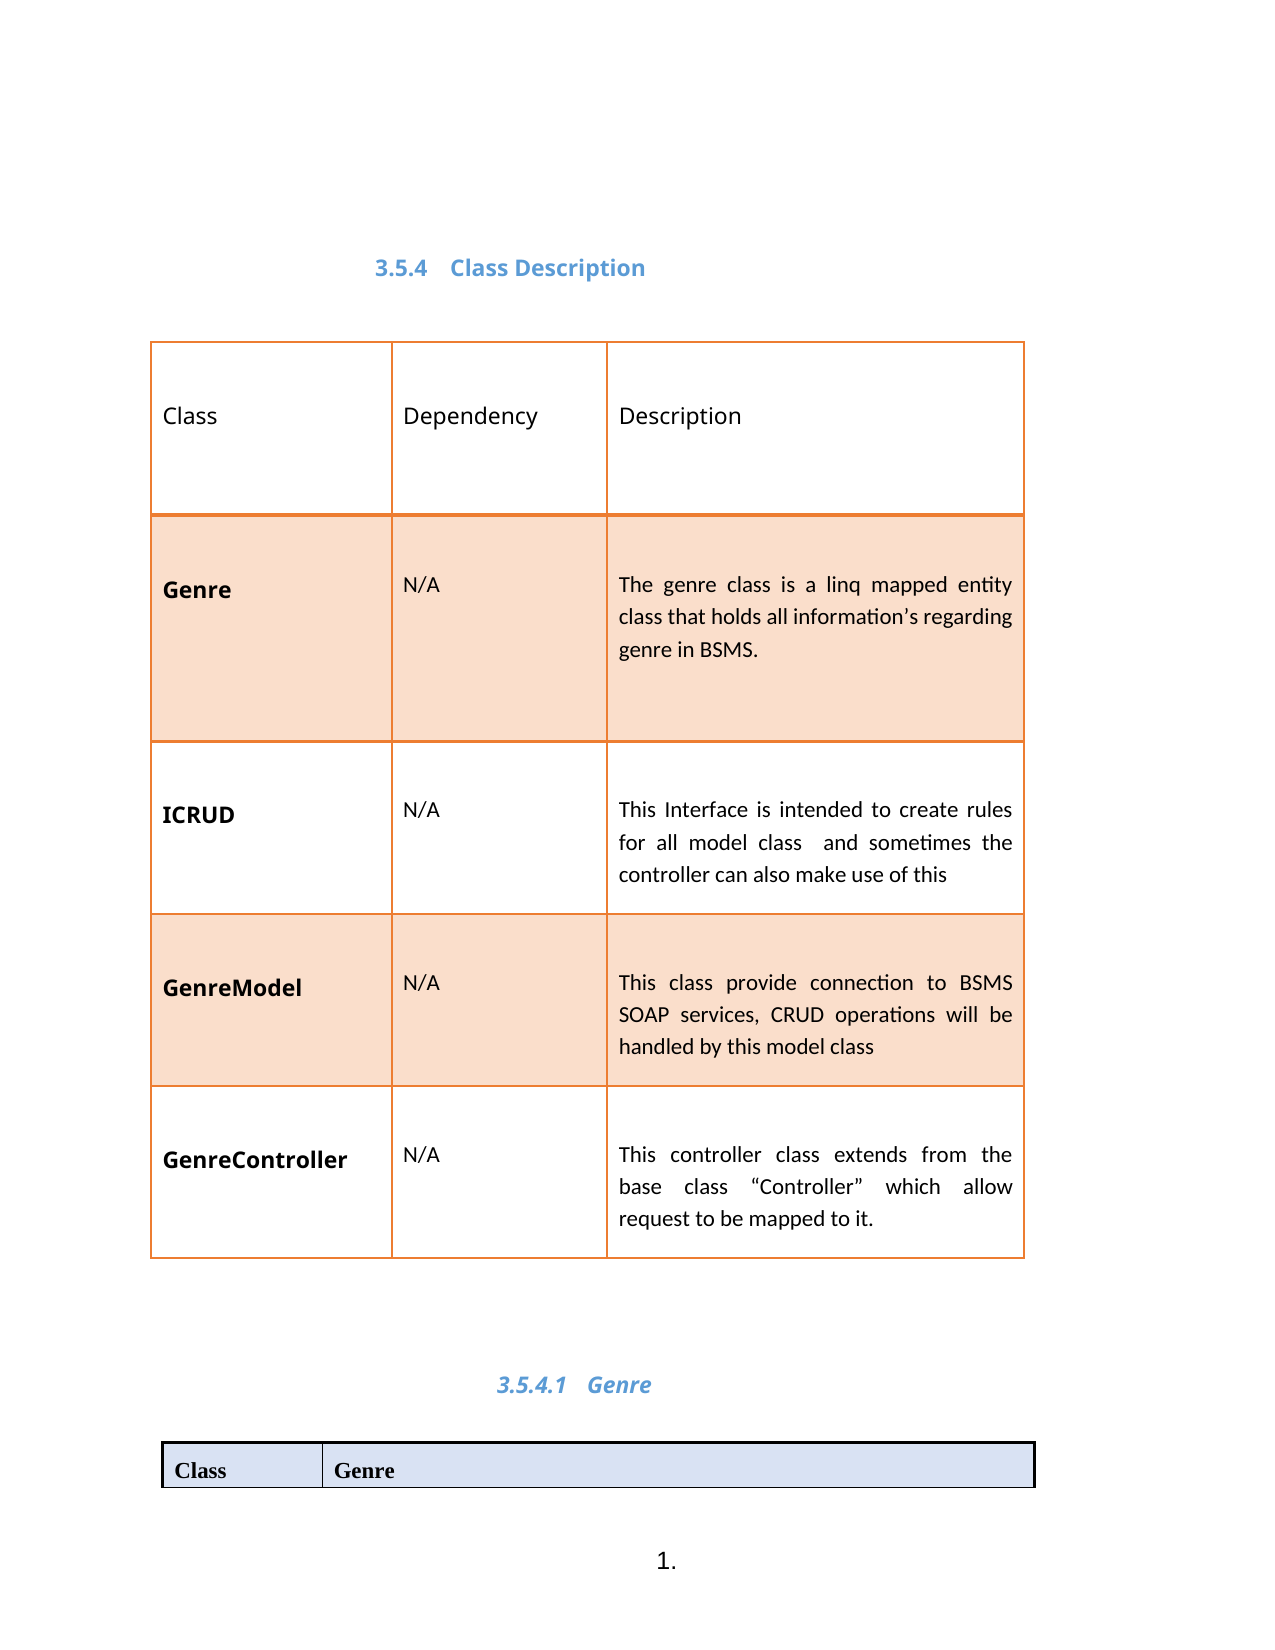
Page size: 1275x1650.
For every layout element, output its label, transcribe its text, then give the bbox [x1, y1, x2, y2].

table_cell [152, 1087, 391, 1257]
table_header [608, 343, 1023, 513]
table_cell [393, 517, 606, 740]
subtitle Class Description [375, 252, 1125, 283]
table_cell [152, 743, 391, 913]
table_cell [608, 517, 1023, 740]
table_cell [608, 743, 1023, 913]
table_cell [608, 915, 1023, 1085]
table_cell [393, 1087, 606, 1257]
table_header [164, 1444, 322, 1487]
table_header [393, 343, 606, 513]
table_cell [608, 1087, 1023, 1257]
subtitle Genre [497, 1369, 1125, 1401]
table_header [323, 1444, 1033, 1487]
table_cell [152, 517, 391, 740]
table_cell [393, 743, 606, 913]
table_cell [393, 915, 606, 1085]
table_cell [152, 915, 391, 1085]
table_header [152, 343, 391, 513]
